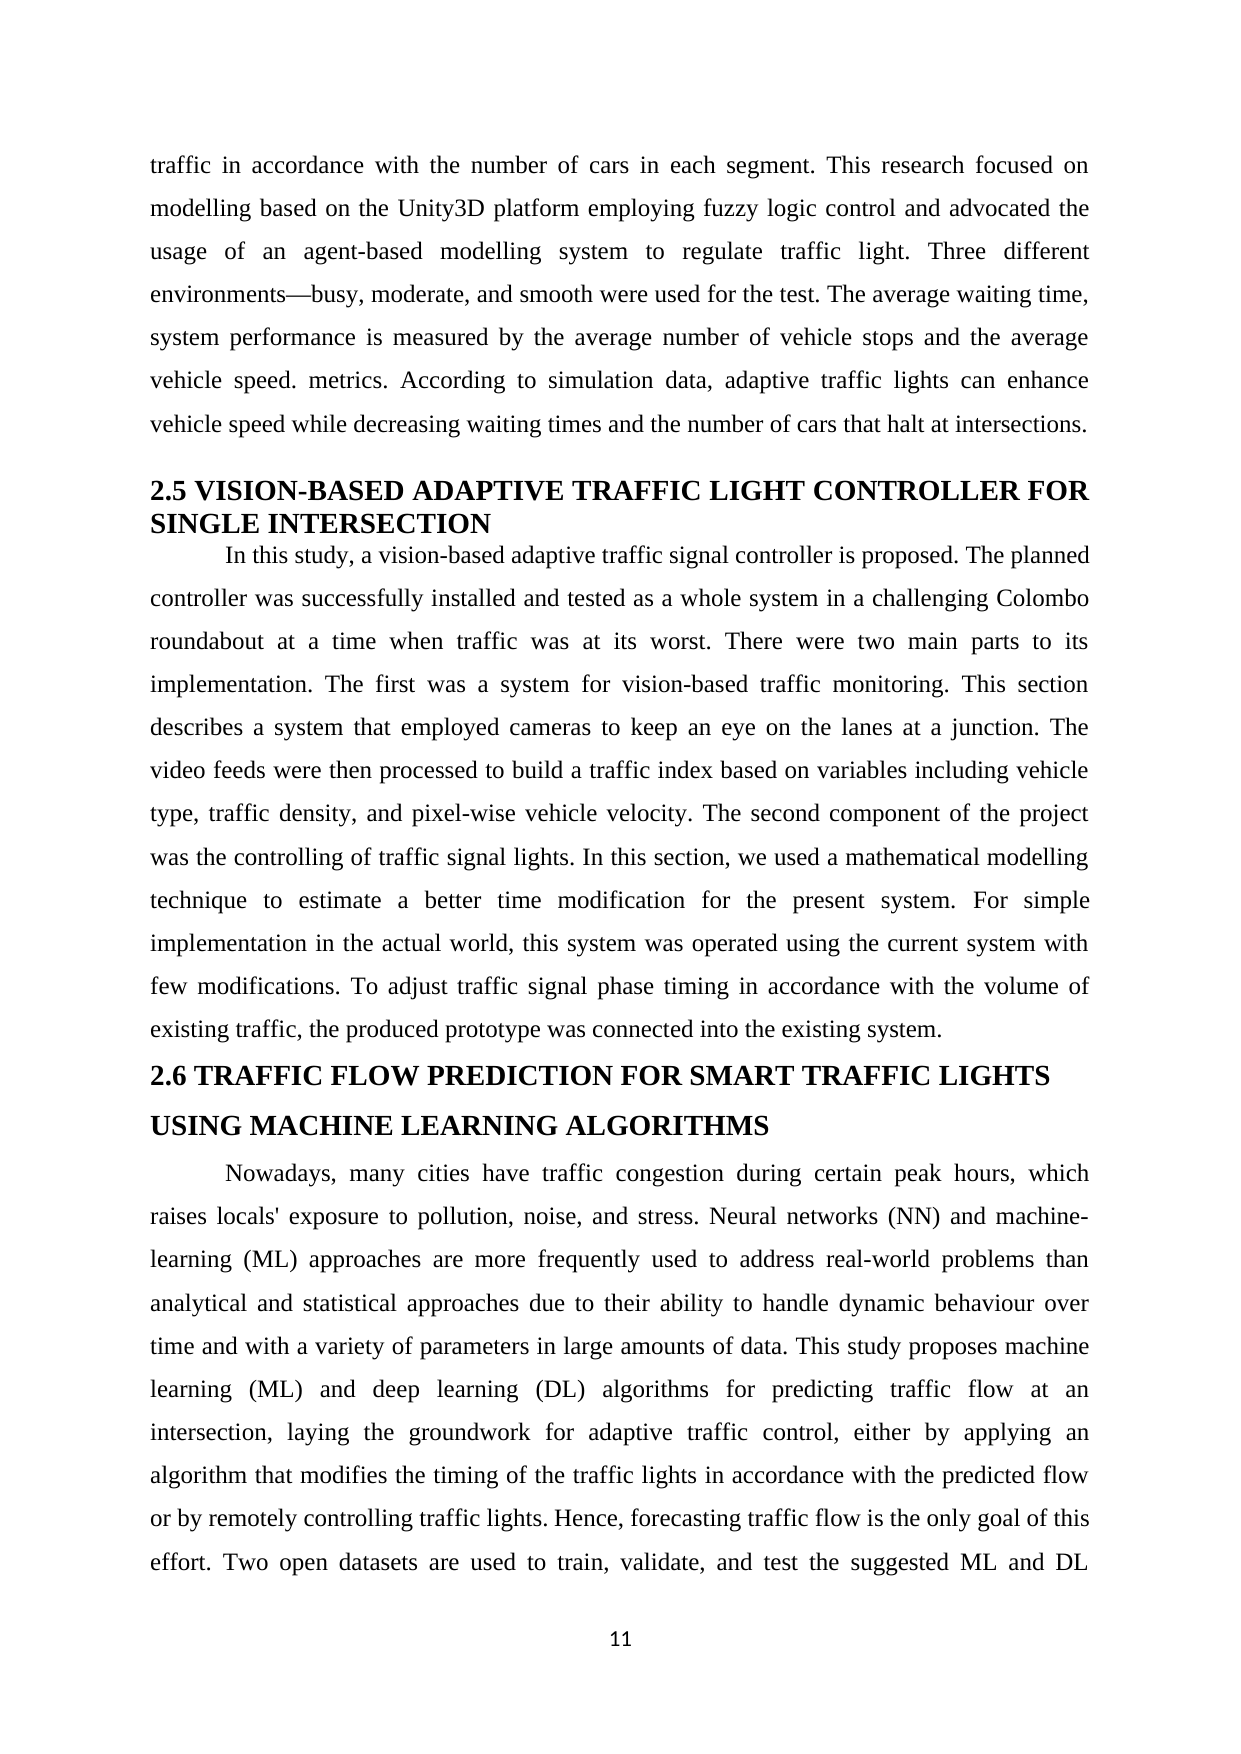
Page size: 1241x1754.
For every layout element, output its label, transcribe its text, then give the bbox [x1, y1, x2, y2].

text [150, 1158, 1090, 1575]
text 2.5 VISION-BASED ADAPTIVE TRAFFIC LIGHT CONTROLLER FOR SINGLE INTERSECTION [150, 473, 1090, 540]
text 2.6 TRAFFIC FLOW PREDICTION FOR SMART TRAFFIC LIGHTS USING MACHINE LEARNING ALGORITHMS [150, 1058, 1090, 1141]
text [150, 150, 1090, 437]
text In this study, a vision-based adaptive traffic signal controller is proposed. The planned controller was successfully installed and tested as a whole system in a challenging Colombo roundabout at a time when traffic was at its worst. There were two main parts to its implementation. The first was a system for vision-based traffic monitoring. This section describes a system that employed cameras to keep an eye on the lanes at a junction. The video feeds were then processed to build a traffic index based on variables including vehicle type, traffic density, and pixel-wise vehicle velocity. The second component of the project was the controlling of traffic signal lights. In this section, we used a mathematical modelling technique to estimate a better time modification for the present system. For simple implementation in the actual world, this system was operated using the current system with few modifications. To adjust traffic signal phase timing in accordance with the volume of existing traffic, the produced prototype was connected into the existing system. [150, 540, 1090, 1043]
